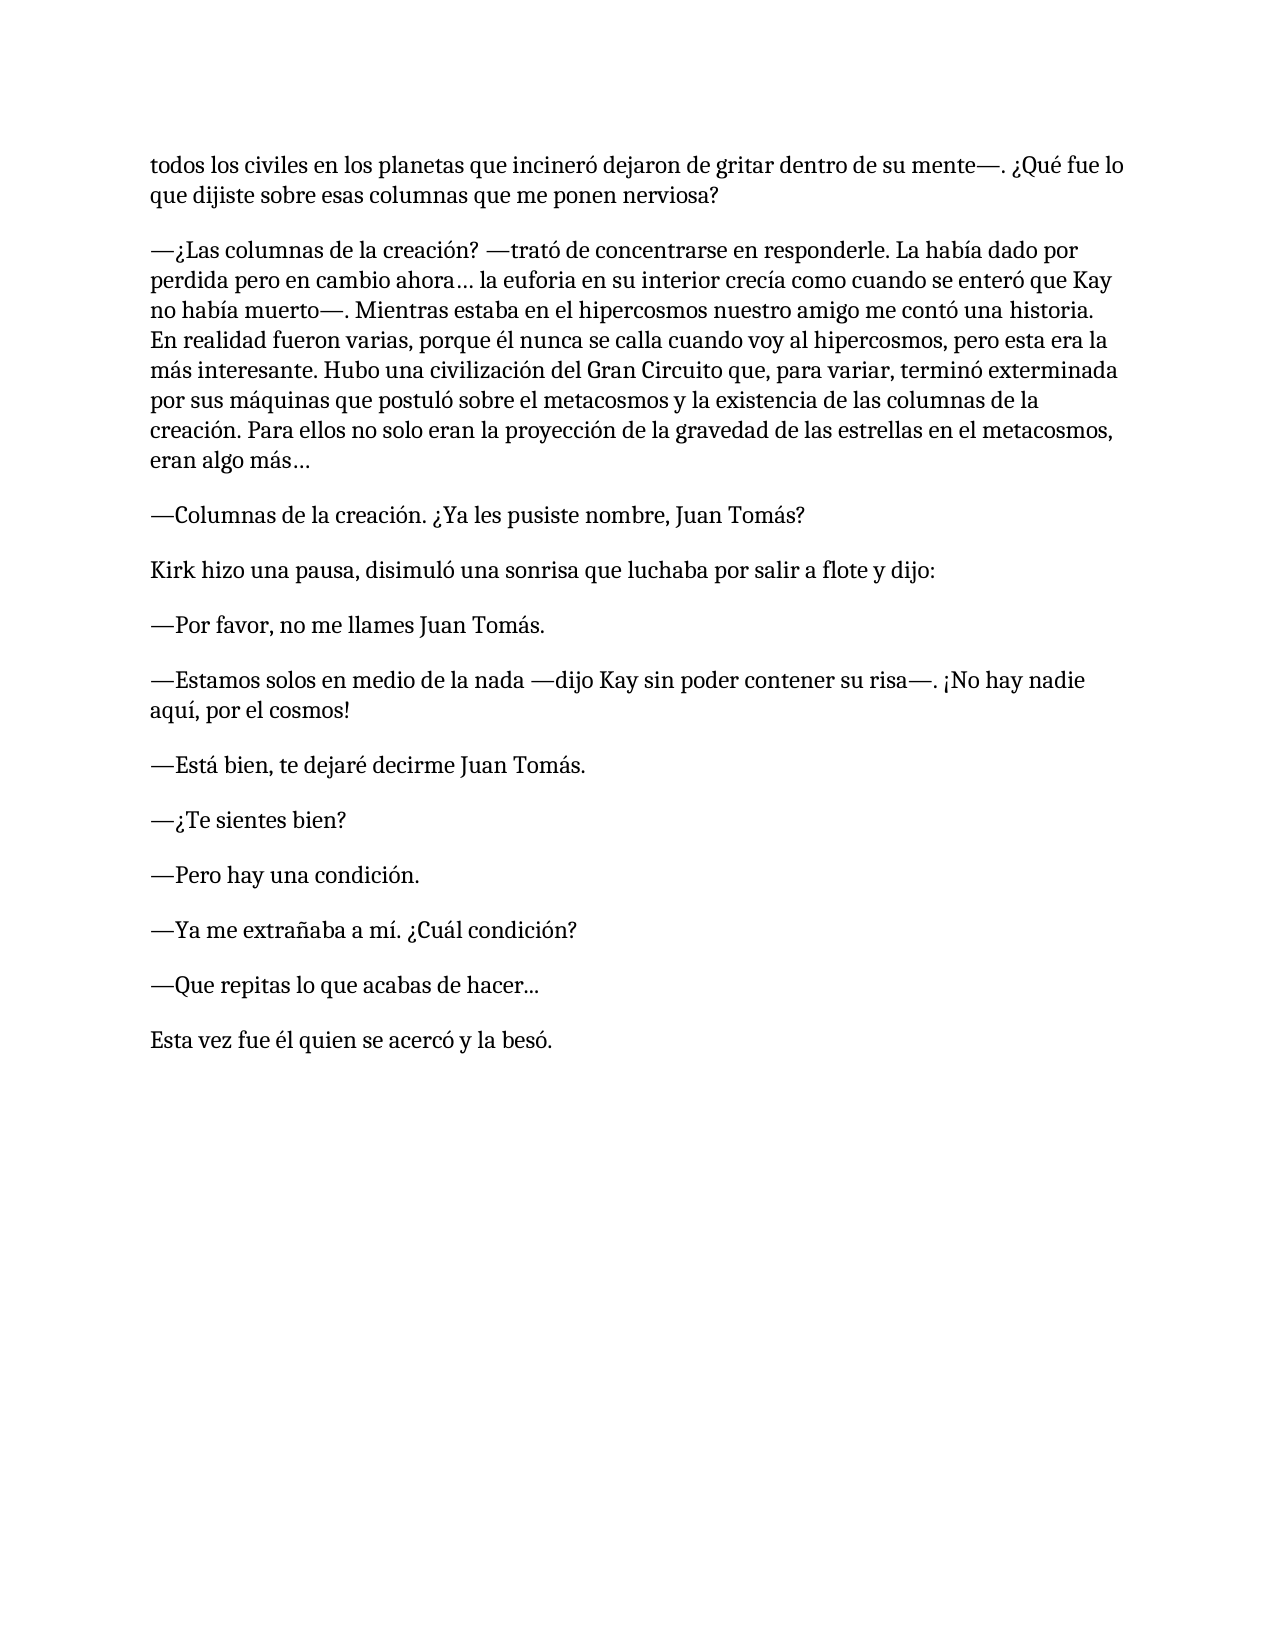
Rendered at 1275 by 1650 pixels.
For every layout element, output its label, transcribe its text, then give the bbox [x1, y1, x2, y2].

text —Que repitas lo que acabas de hacer... [150, 970, 1125, 1000]
text —Estamos solos en medio de la nada —dijo Kay sin poder contener su risa—. ¡No hay nadie aquí, por el cosmos! [150, 665, 1125, 725]
text —Pero hay una condición. [150, 860, 1125, 890]
text —Columnas de la creación. ¿Ya les pusiste nombre, Juan Tomás? [150, 500, 1125, 530]
text —¿Las columnas de la creación? —trató de concentrarse en responderle. La había dado por perdida pero en cambio ahora… la euforia en su interior crecía como cuando se enteró que Kay no había muerto—. Mientras estaba en el hipercosmos nuestro amigo me contó una historia. En realidad fueron varias, porque él nunca se calla cuando voy al hipercosmos, pero esta era la más interesante. Hubo una civilización del Gran Circuito que, para variar, terminó exterminada por sus máquinas que postuló sobre el metacosmos y la existencia de las columnas de la creación. Para ellos no solo eran la proyección de la gravedad de las estrellas en el metacosmos, eran algo más… [150, 235, 1125, 475]
text —Por favor, no me llames Juan Tomás. [150, 610, 1125, 640]
text —Ya me extrañaba a mí. ¿Cuál condición? [150, 915, 1125, 945]
text —Está bien, te dejaré decirme Juan Tomás. [150, 750, 1125, 780]
text —¿Te sientes bien? [150, 805, 1125, 835]
text Esta vez fue él quien se acercó y la besó. [150, 1025, 1125, 1055]
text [150, 150, 1125, 210]
text Kirk hizo una pausa, disimuló una sonrisa que luchaba por salir a flote y dijo: [150, 555, 1125, 585]
